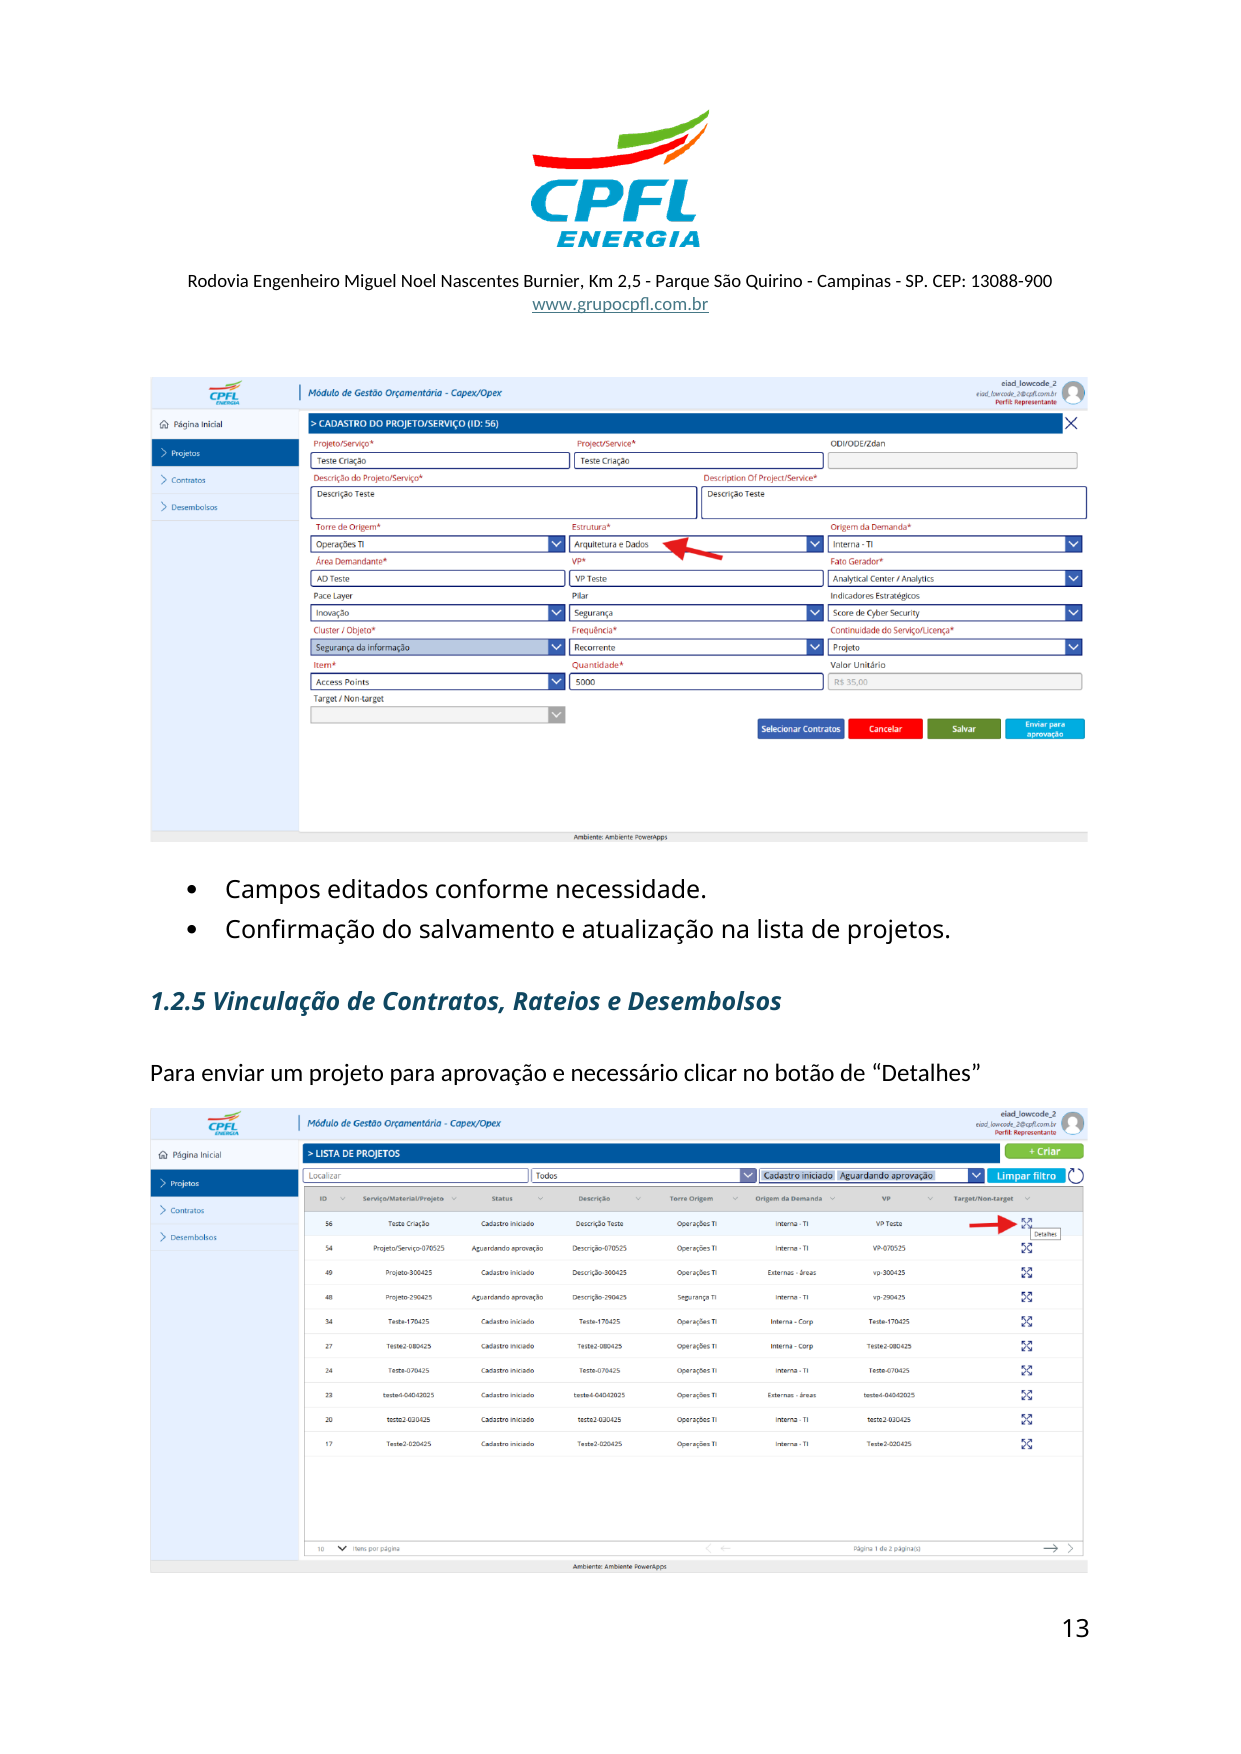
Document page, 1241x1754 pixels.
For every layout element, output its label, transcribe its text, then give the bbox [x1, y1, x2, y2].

subtitle 1.2.5 Vinculação de Contratos, Rateios e Desembolsos [150, 984, 1090, 1018]
picture [150, 377, 1088, 842]
picture [531, 109, 710, 247]
list Campos editados conforme necessidade. [187, 872, 1090, 906]
text Para enviar um projeto para aprovação e necessário clicar no botão de “Detalhes” [150, 1057, 1090, 1087]
picture [150, 1108, 1088, 1573]
picture [653, 235, 660, 243]
list Confirmação do salvamento e atualização na lista de projetos. [187, 911, 1090, 945]
